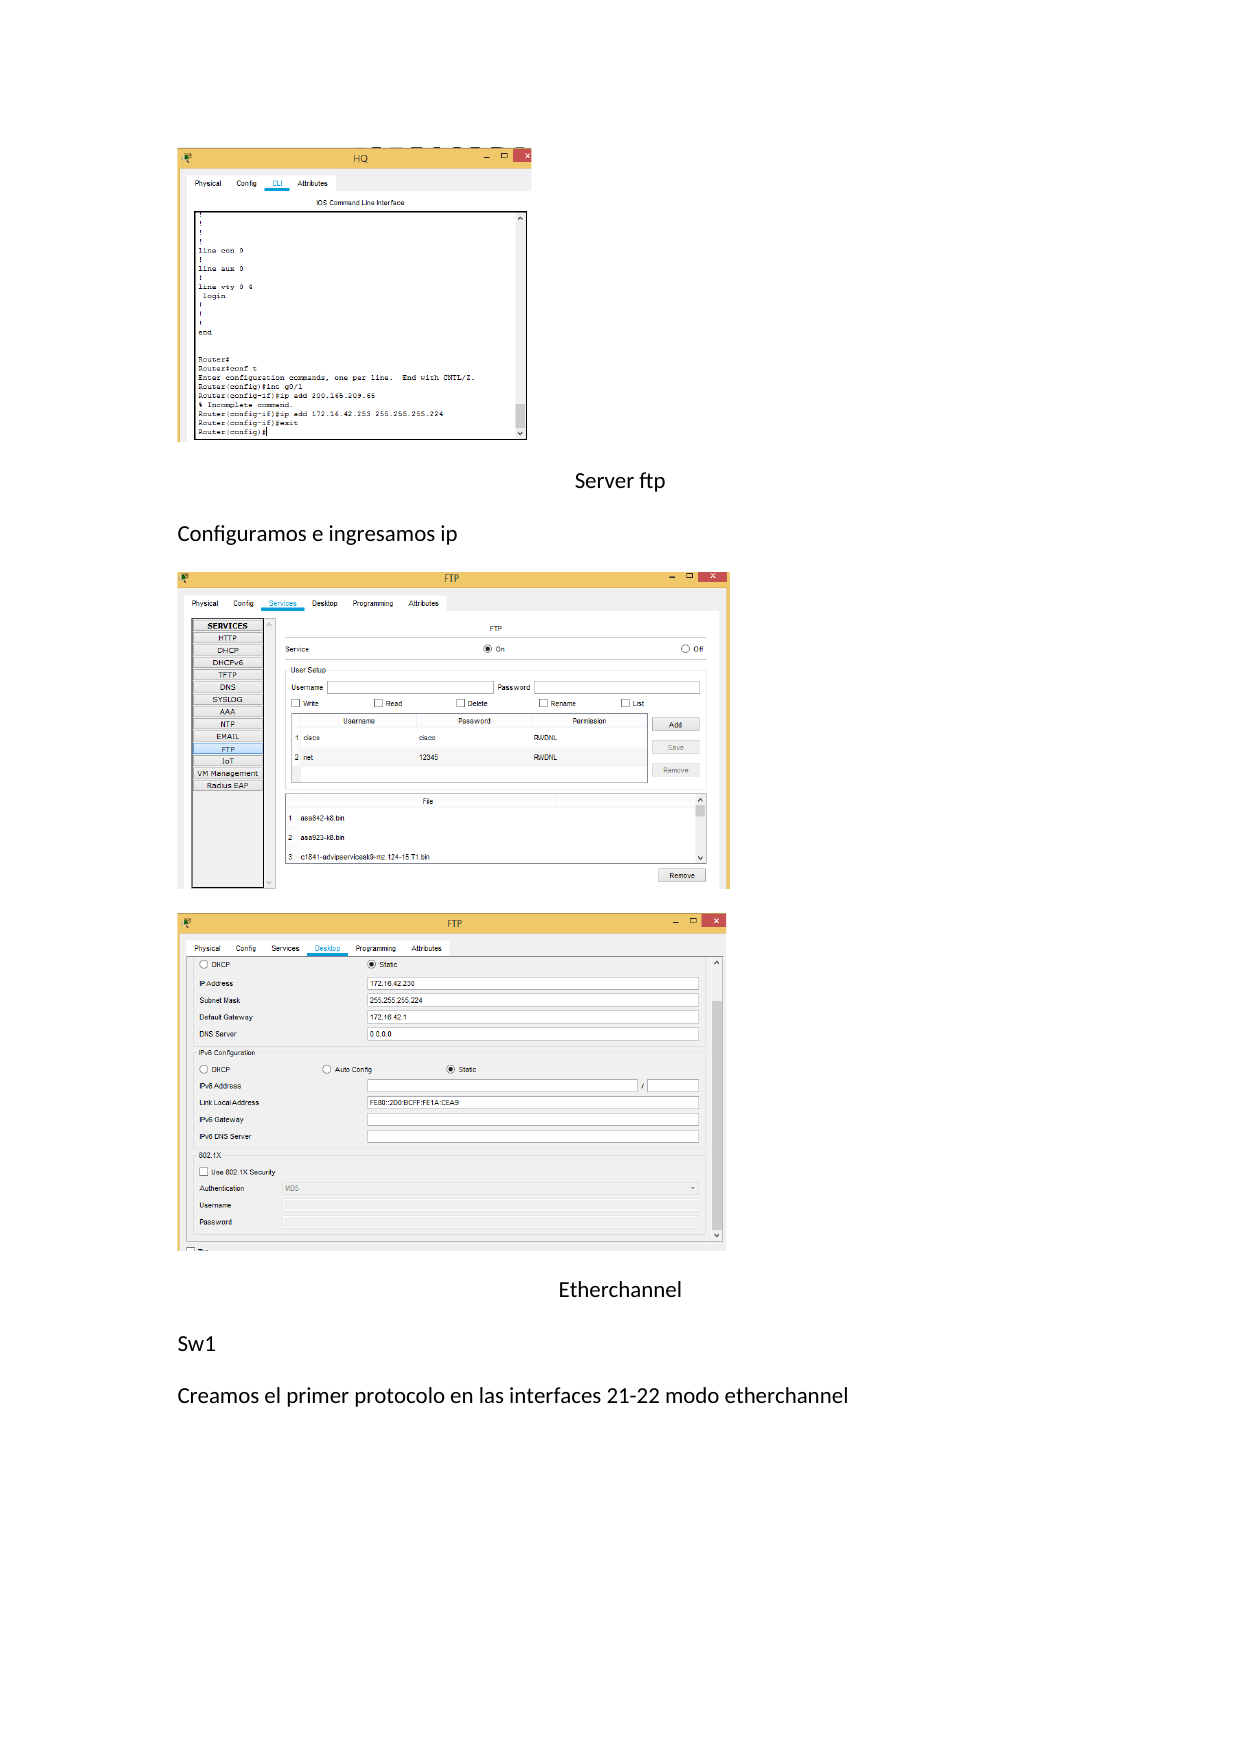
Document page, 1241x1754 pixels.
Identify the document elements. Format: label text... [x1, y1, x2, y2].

picture [177, 913, 727, 1251]
picture [177, 147, 532, 442]
text Configuramos e ingresamos ip [177, 519, 1063, 547]
text Etherchannel [177, 1276, 1063, 1304]
text Sw1 [177, 1329, 1063, 1357]
text Server ftp [177, 466, 1063, 494]
text Creamos el primer protocolo en las interfaces 21-22 modo etherchannel [177, 1382, 1063, 1410]
picture [177, 572, 730, 889]
